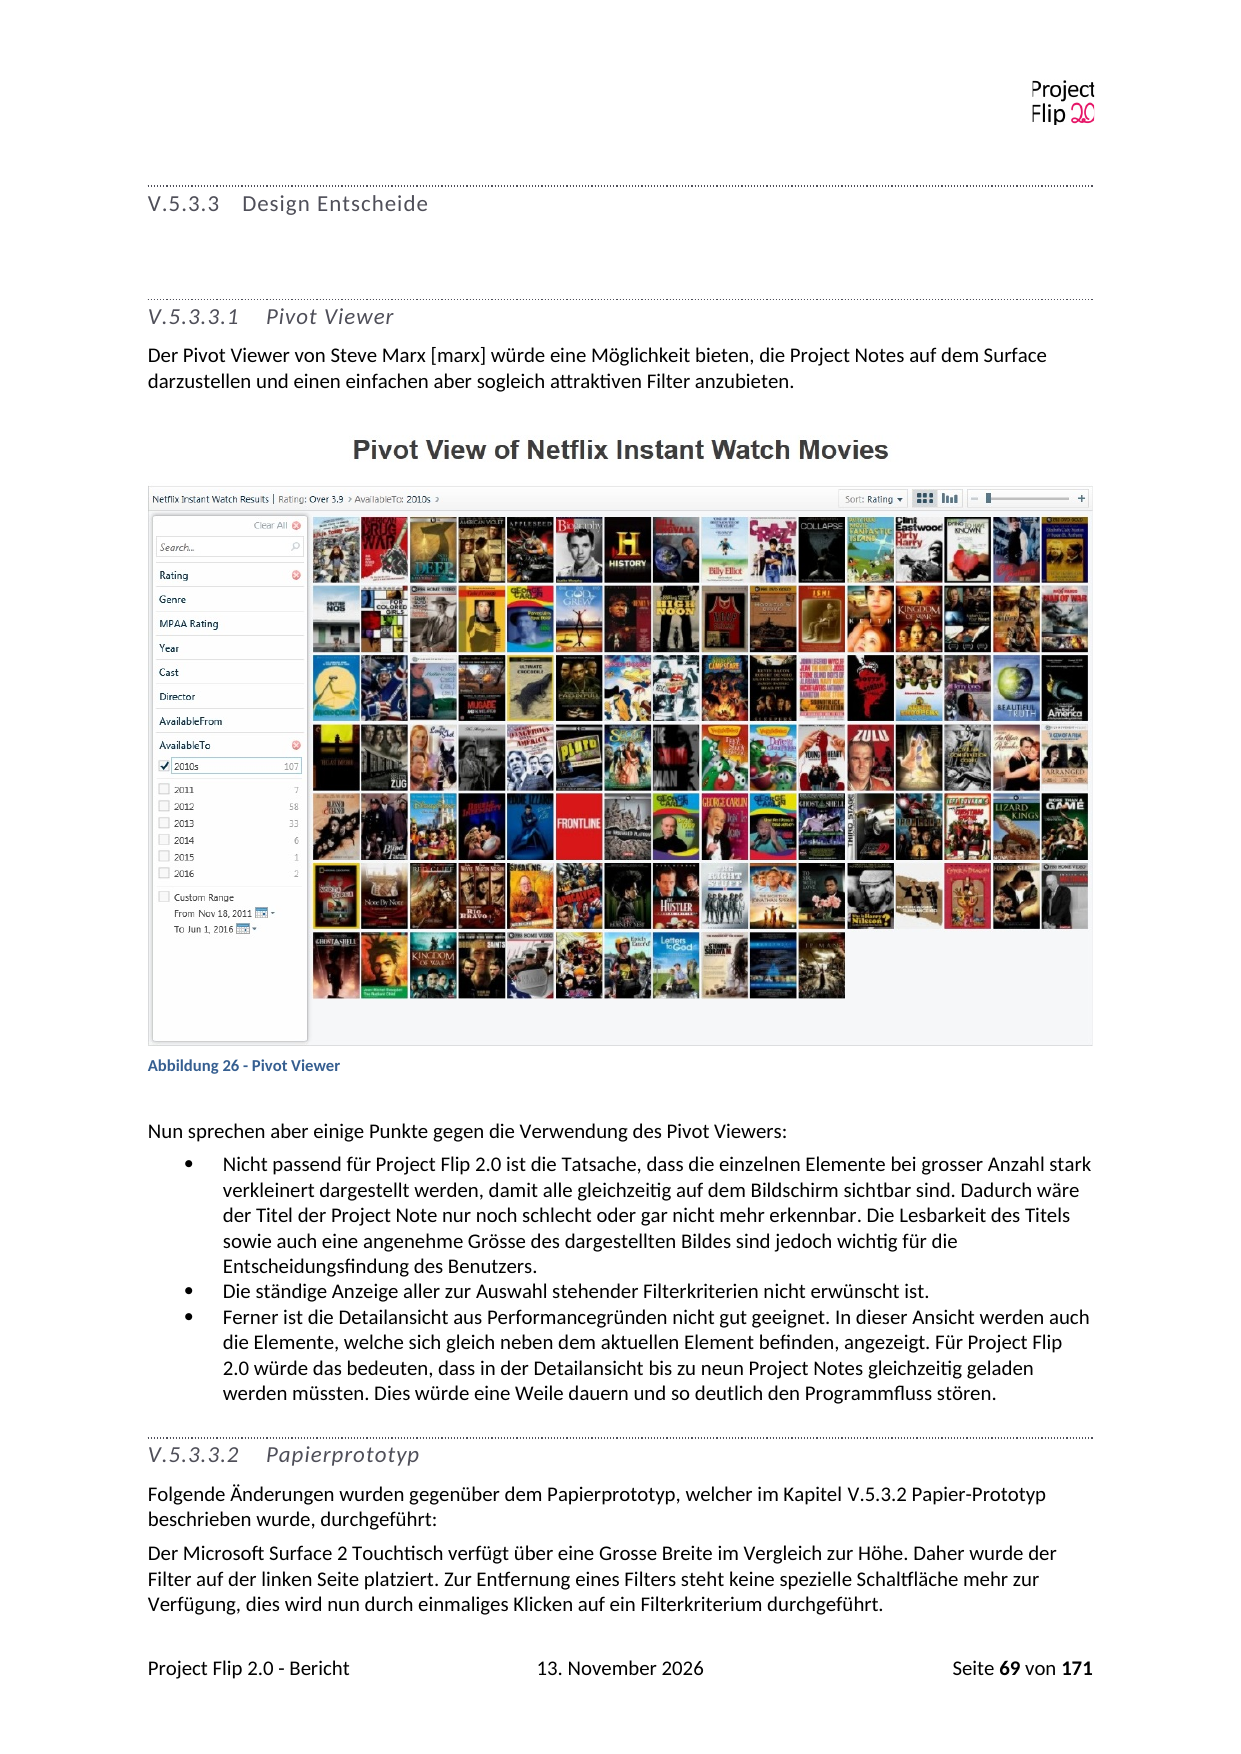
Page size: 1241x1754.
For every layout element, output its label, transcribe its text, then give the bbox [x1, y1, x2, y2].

subtitle Papierprototyp [148, 1437, 1093, 1469]
list Nicht passend für Project Flip 2.0 ist die Tatsache, dass die einzelnen Elemente bei grosser Anzahl stark verkleinert dargestellt werden, damit alle gleichzeitig auf dem Bildschirm sichtbar sind. Dadurch wäre der Titel der Project Note nur noch schlecht oder gar nicht mehr erkennbar. Die Lesbarkeit des Titels sowie auch eine angenehme Grösse des dargestellten Bildes sind jedoch wichtig für die Entscheidungsfindung des Benutzers. [185, 1152, 1093, 1279]
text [148, 1540, 1093, 1617]
list Die ständige Anzeige aller zur Auswahl stehender Filterkriterien nicht erwünscht ist. [185, 1279, 1093, 1304]
text Der Pivot Viewer von Steve Marx [marx] würde eine Möglichkeit bieten, die Project Notes auf dem Surface darzustellen und einen einfachen aber sogleich attraktiven Filter anzubieten. [148, 343, 1093, 393]
list Ferner ist die Detailansicht aus Performancegründen nicht gut geeignet. In dieser Ansicht werden auch die Elemente, welche sich gleich neben dem aktuellen Element befinden, angezeigt. Für Project Flip 2.0 würde das bedeuten, dass in der Detailansicht bis zu neun Project Notes gleichzeitig geladen werden müssten. Dies würde eine Weile dauern und so deutlich den Programmfluss stören. [185, 1304, 1093, 1406]
picture [147, 435, 1093, 1047]
subtitle Pivot Viewer [148, 298, 1093, 330]
subtitle Design Entscheide [148, 185, 1093, 217]
picture [1081, 79, 1097, 124]
text Folgende Änderungen wurden gegenüber dem Papierprototyp, welcher im Kapitel V.5.3.2 Papier-Prototyp beschrieben wurde, durchgeführt: [148, 1481, 1093, 1532]
text Nun sprechen aber einige Punkte gegen die Verwendung des Pivot Viewers: [148, 1118, 1093, 1143]
